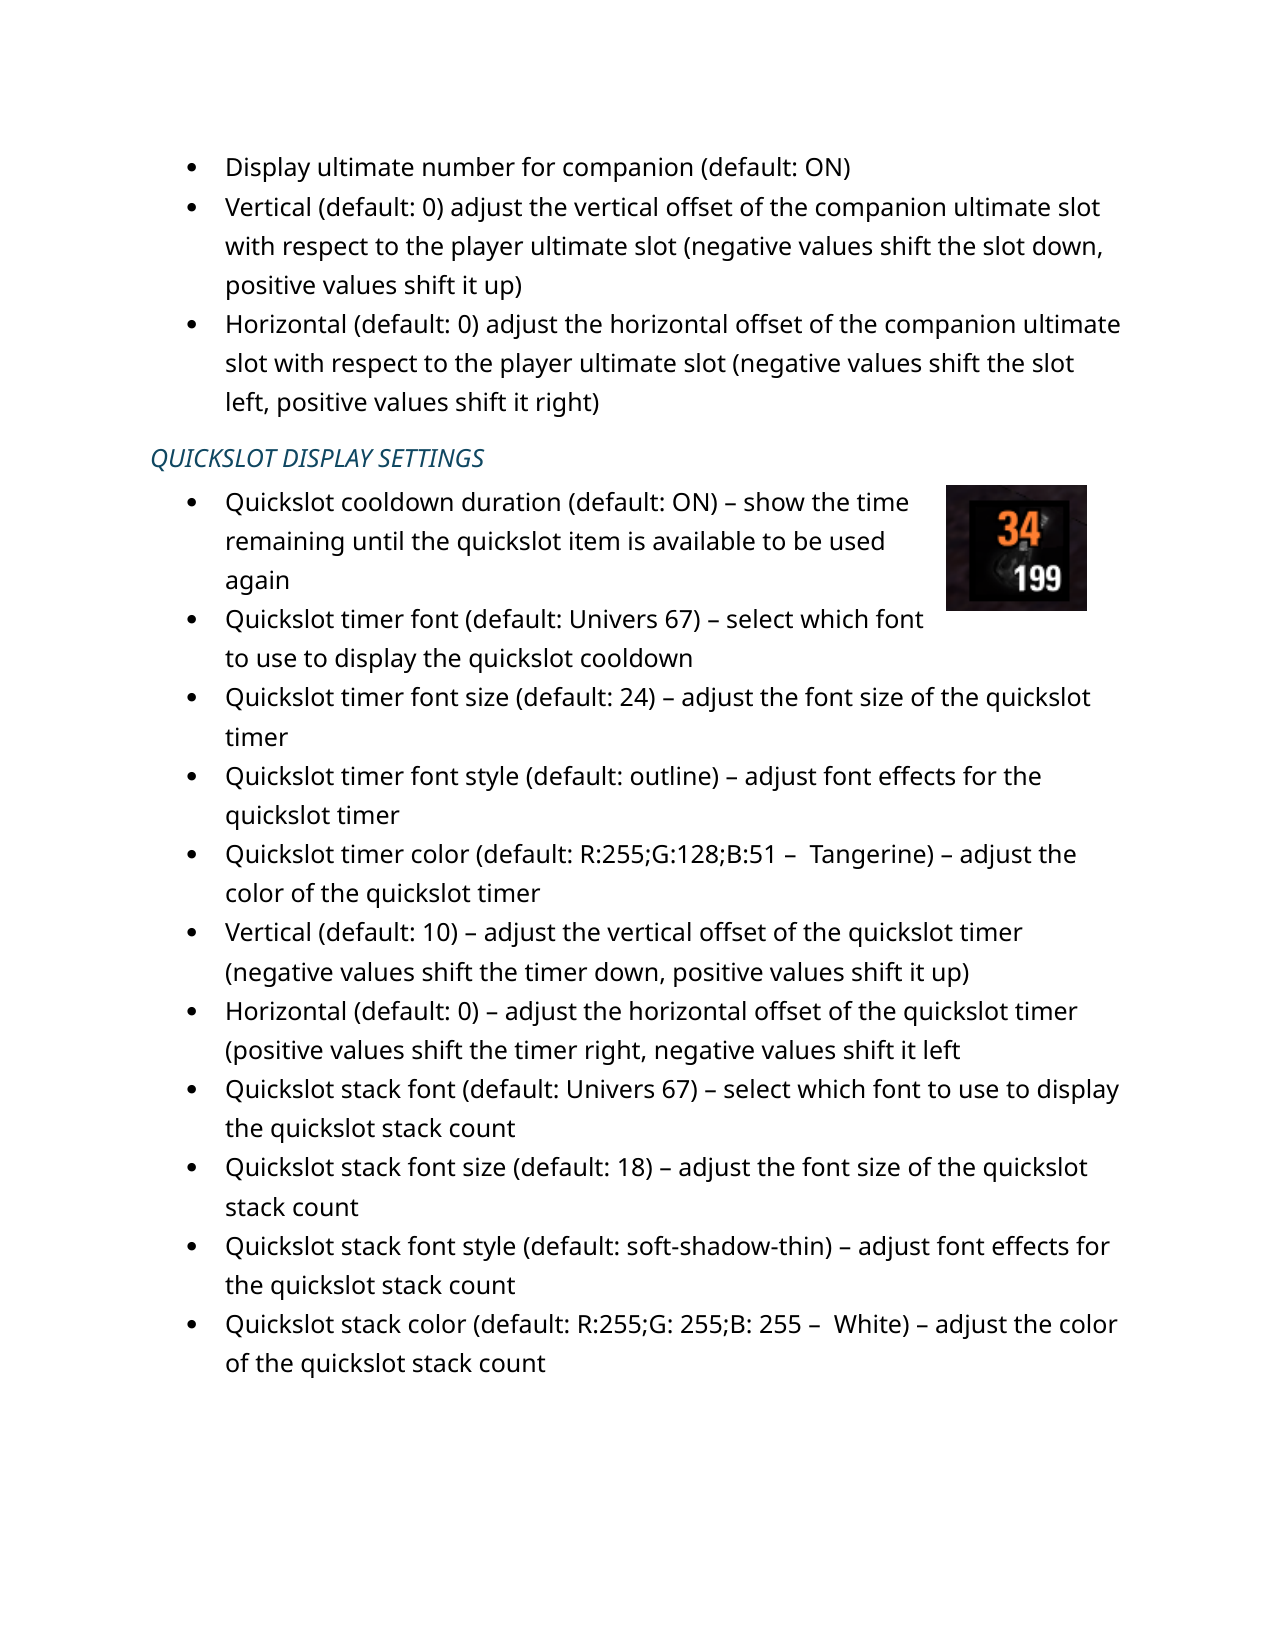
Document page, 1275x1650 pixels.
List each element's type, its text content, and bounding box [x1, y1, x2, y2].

list Quickslot timer font style (default: outline) – adjust font effects for the quickslot timer [187, 758, 1125, 832]
list Quickslot timer color (default: R:255;G:128;B:51 – Tangerine) – adjust the color of the quickslot timer [187, 837, 1125, 910]
list Horizontal (default: 0) adjust the horizontal offset of the companion ultimate slot with respect to the player ultimate slot (negative values shift the slot left, positive values shift it right) [187, 307, 1125, 419]
list Quickslot timer font size (default: 24) – adjust the font size of the quickslot timer [187, 680, 1125, 753]
list Quickslot cooldown duration (default: ON) – show the time remaining until the quickslot item is available to be used again [187, 484, 1125, 597]
list Display ultimate number for companion (default: ON) [187, 150, 1125, 184]
picture [946, 485, 1087, 611]
list Quickslot stack font (default: Univers 67) – select which font to use to display the quickslot stack count [187, 1072, 1125, 1145]
list Quickslot stack color (default: R:255;G: 255;B: 255 – White) – adjust the color of the quickslot stack count [187, 1307, 1125, 1380]
list Quickslot timer font (default: Univers 67) – select which font to use to display the quickslot cooldown [187, 602, 1125, 675]
list Quickslot stack font size (default: 18) – adjust the font size of the quickslot stack count [187, 1150, 1125, 1223]
list Vertical (default: 0) adjust the vertical offset of the companion ultimate slot with respect to the player ultimate slot (negative values shift the slot down, positive values shift it up) [187, 189, 1125, 302]
list Quickslot stack font style (default: soft-shadow-thin) – adjust font effects for the quickslot stack count [187, 1228, 1125, 1302]
list Vertical (default: 10) – adjust the vertical offset of the quickslot timer (negative values shift the timer down, positive values shift it up) [187, 915, 1125, 988]
list Horizontal (default: 0) – adjust the horizontal offset of the quickslot timer (positive values shift the timer right, negative values shift it left [187, 993, 1125, 1067]
subtitle QUICKSLOT DISPLAY SETTINGS [150, 441, 1125, 475]
